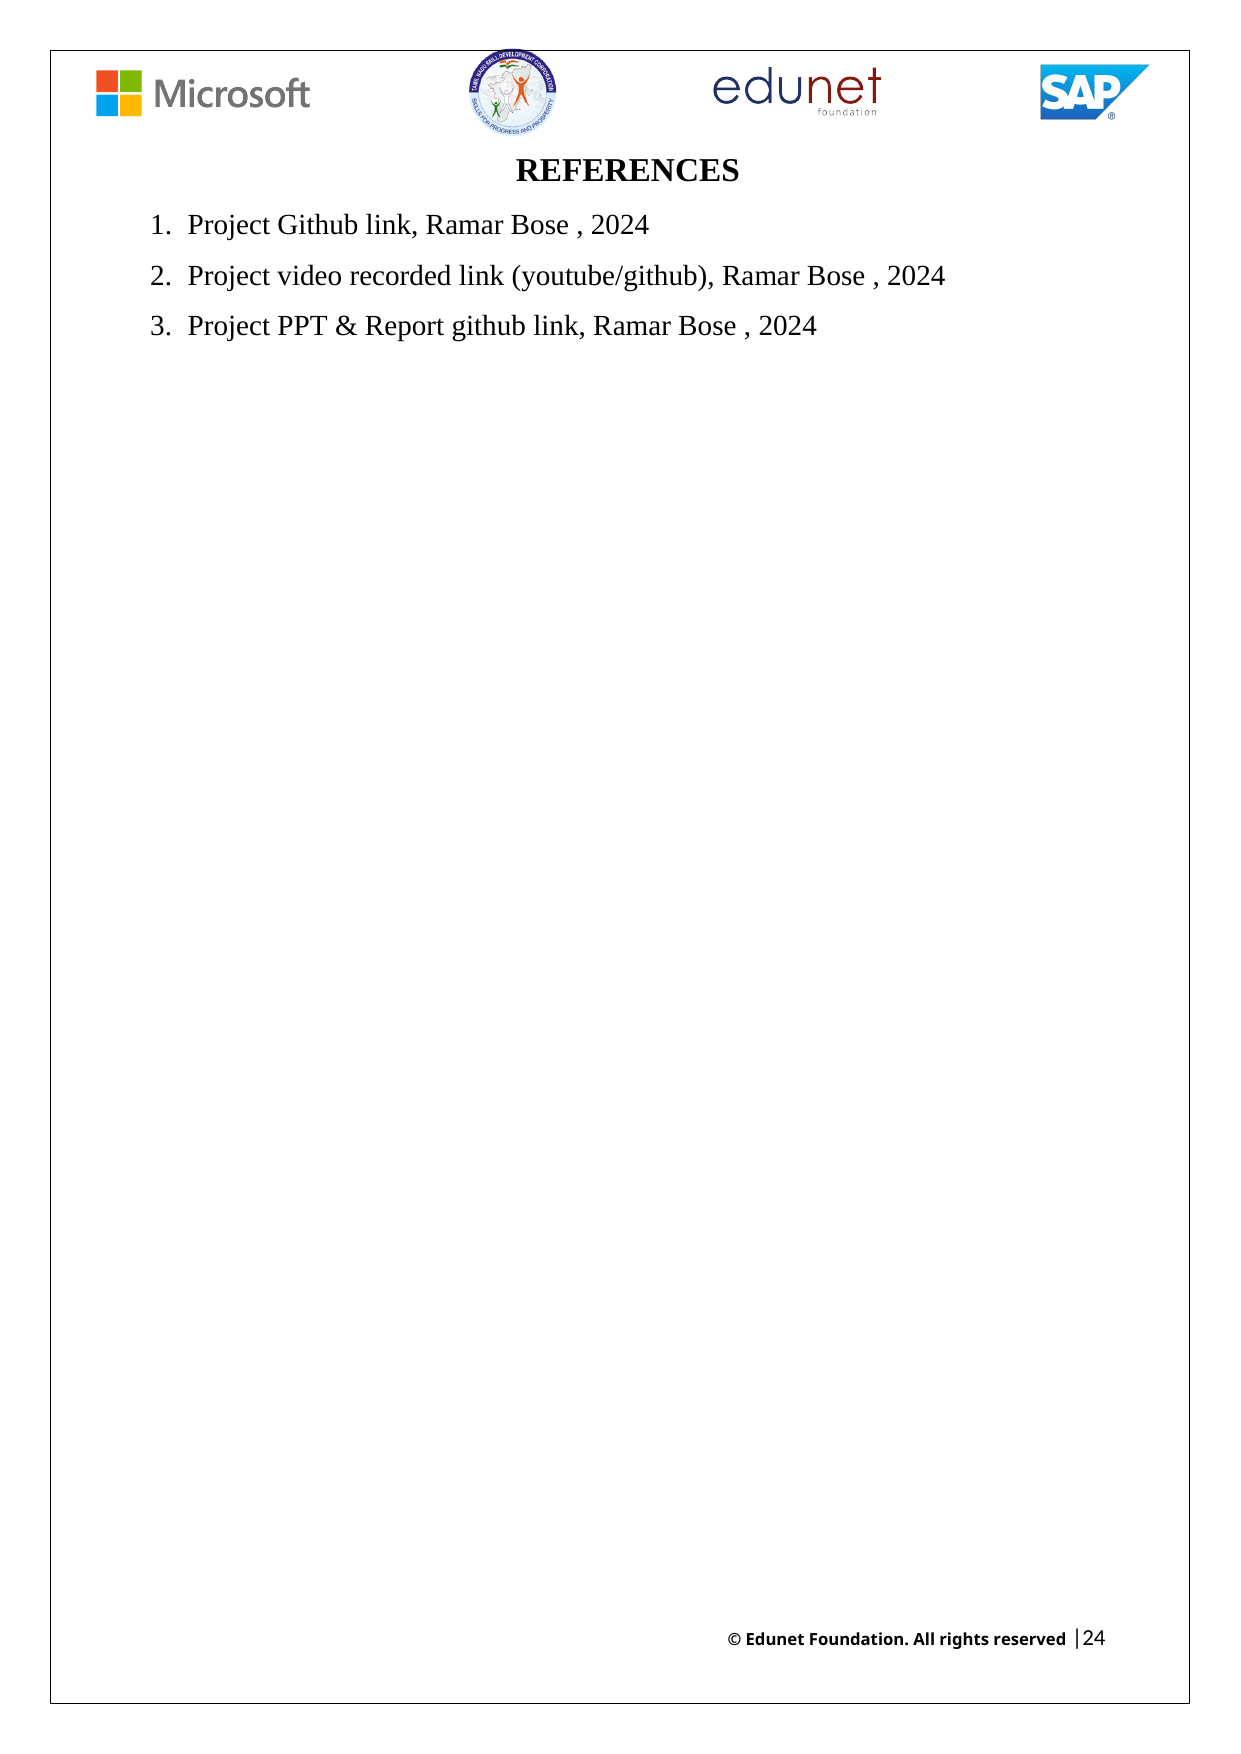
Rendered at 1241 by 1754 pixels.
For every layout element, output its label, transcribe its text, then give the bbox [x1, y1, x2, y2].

picture [466, 45, 558, 50]
list Project video recorded link (youtube/github), Ramar Bose , 2024 [150, 258, 1105, 291]
picture [706, 60, 889, 122]
list Project PPT & Report github link, Ramar Bose , 2024 [150, 308, 1105, 342]
text REFERENCES [150, 150, 1105, 188]
picture [91, 65, 316, 121]
picture [1039, 63, 1151, 121]
list Project Github link, Ramar Bose , 2024 [150, 207, 1105, 241]
picture [466, 51, 558, 137]
